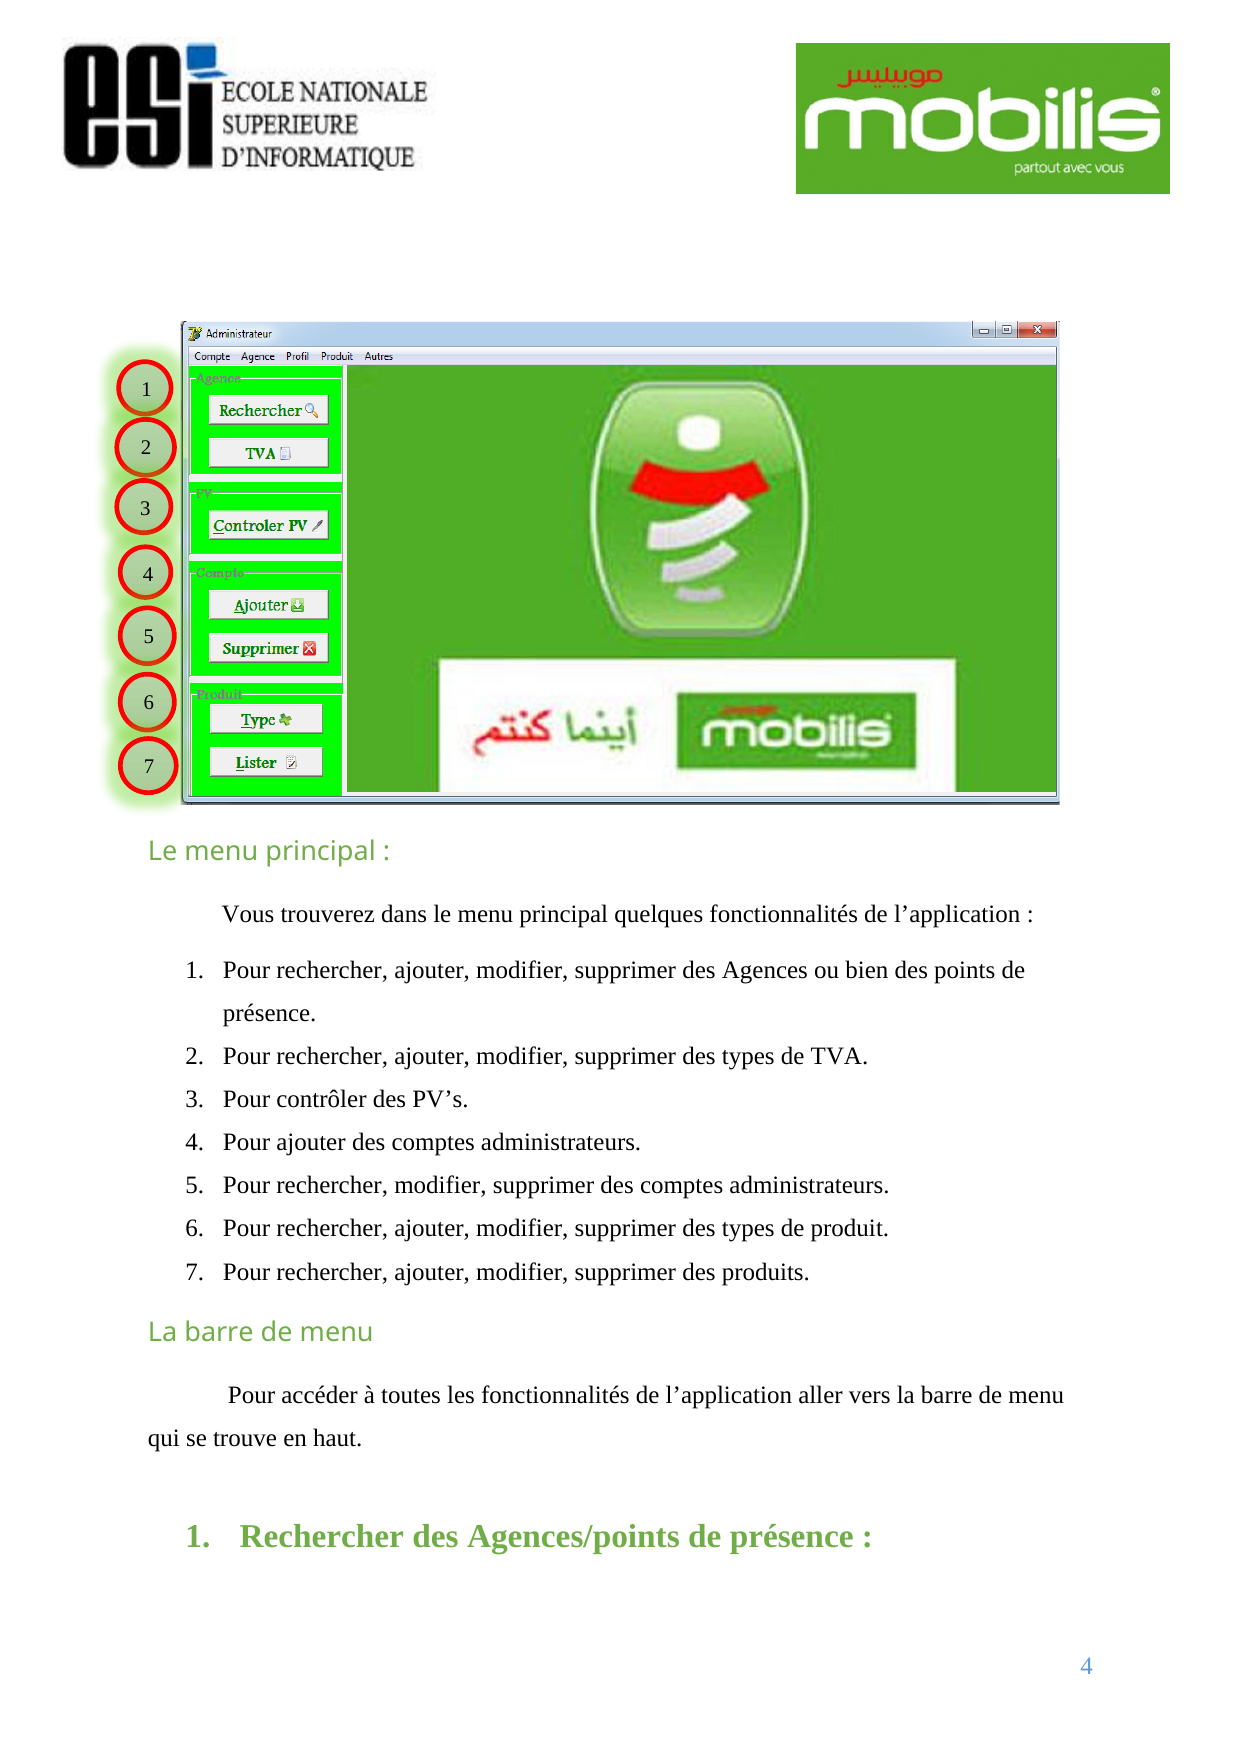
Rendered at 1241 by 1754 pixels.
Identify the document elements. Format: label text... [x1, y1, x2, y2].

subtitle La barre de menu [148, 1312, 1093, 1349]
list Pour rechercher, ajouter, modifier, supprimer des types de produit. [185, 1213, 1093, 1242]
list Pour rechercher, ajouter, modifier, supprimer des types de TVA. [185, 1041, 1093, 1070]
text Vous trouverez dans le menu principal quelques fonctionnalités de l’application : [148, 899, 1093, 928]
subtitle Rechercher des Agences/points de présence : [185, 1516, 1093, 1554]
list Pour rechercher, ajouter, modifier, supprimer des produits. [185, 1257, 1093, 1285]
list Pour rechercher, ajouter, modifier, supprimer des Agences ou bien des points de présence. [185, 955, 1093, 1027]
subtitle Le menu principal : [148, 831, 1093, 868]
picture [61, 37, 438, 171]
text Pour accéder à toutes les fonctionnalités de l’application aller vers la barre de menu qui se trouve en haut. [148, 1380, 1093, 1452]
list Pour rechercher, modifier, supprimer des comptes administrateurs. [185, 1170, 1093, 1199]
picture [795, 43, 1170, 194]
list Pour contrôler des PV’s. [185, 1084, 1093, 1113]
picture [180, 321, 1060, 805]
list Pour ajouter des comptes administrateurs. [185, 1127, 1093, 1156]
